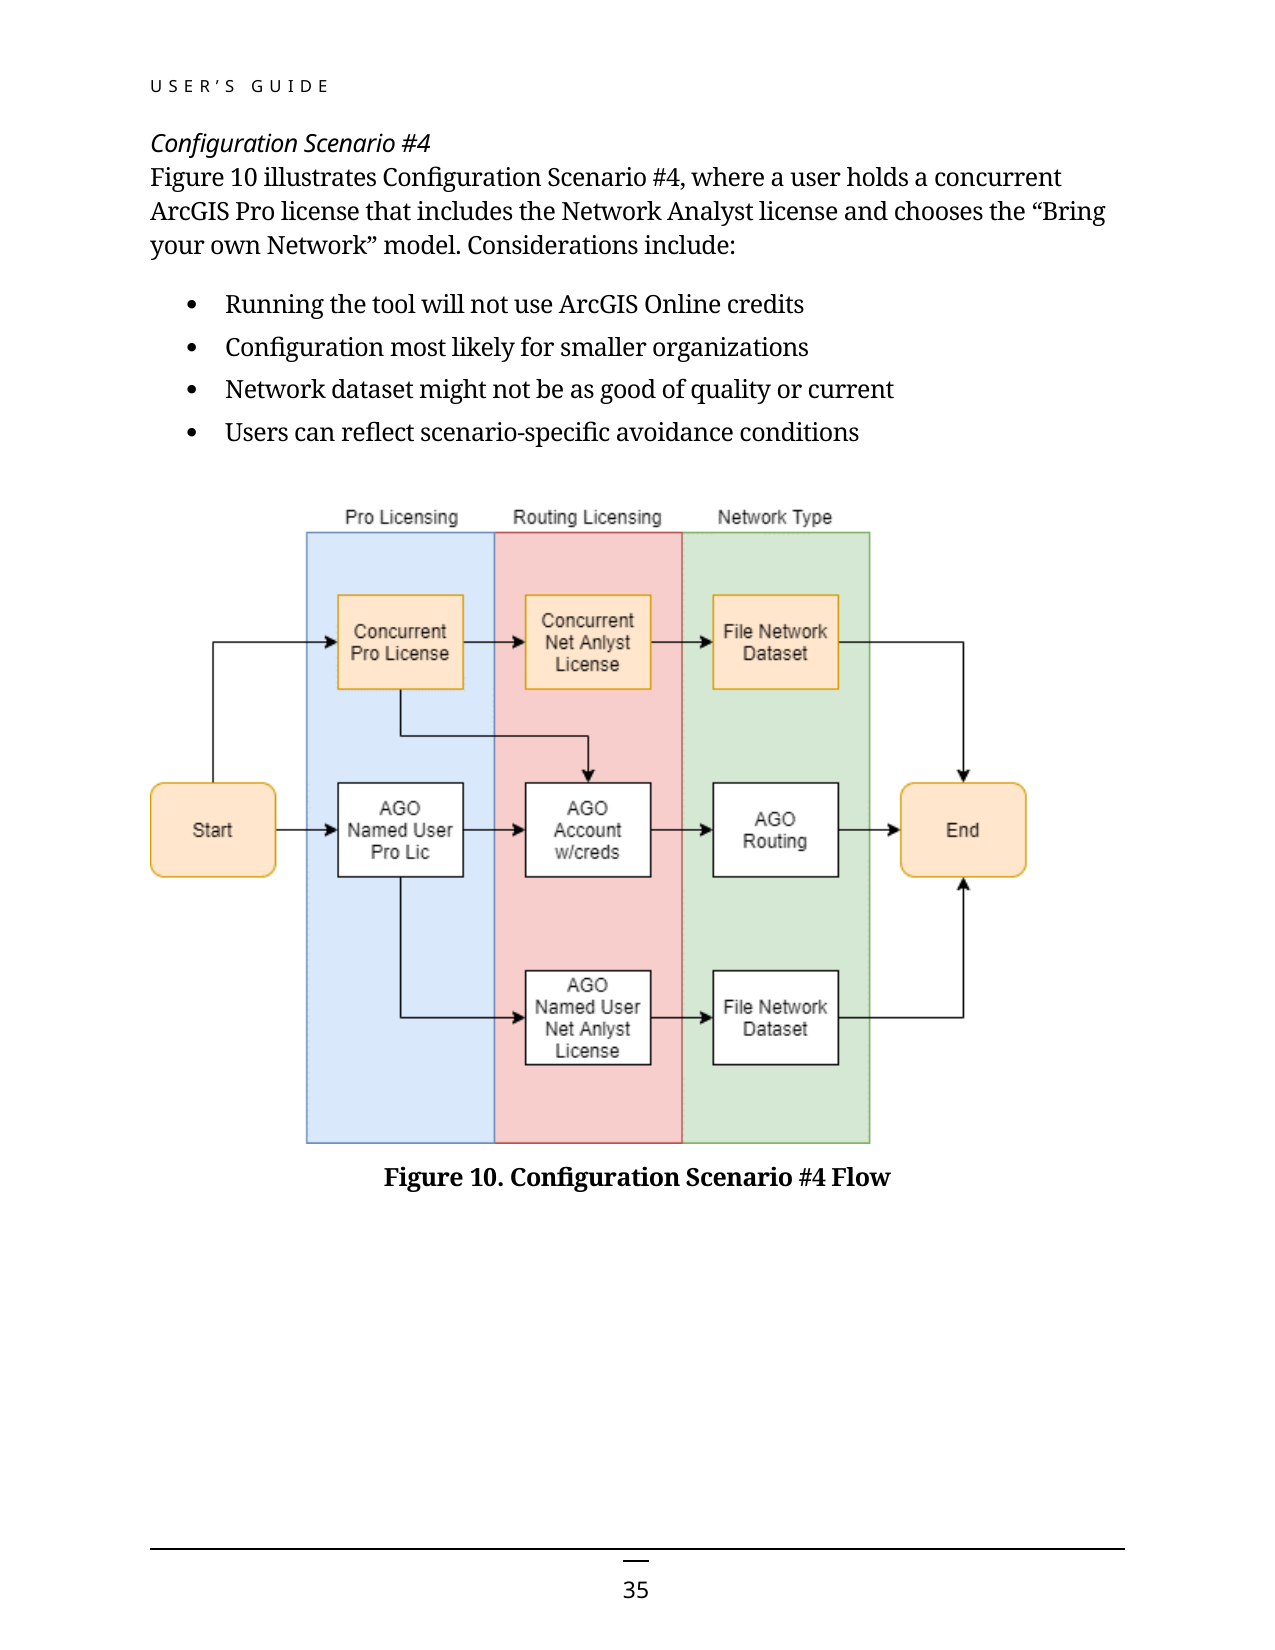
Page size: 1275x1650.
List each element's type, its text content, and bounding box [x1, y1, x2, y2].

picture [150, 507, 1027, 1144]
list Running the tool will not use ArcGIS Online credits [187, 287, 1125, 321]
text Figure 10 illustrates Configuration Scenario #4, where a user holds a concurrent ArcGIS Pro license that includes the Network Analyst license and chooses the “Bring your own Network” model. Considerations include: [150, 160, 1125, 262]
list Configuration most likely for smaller organizations [187, 329, 1125, 363]
list Network dataset might not be as good of quality or current [187, 372, 1125, 406]
title Figure 10. Configuration Scenario #4 Flow [150, 1160, 1125, 1194]
subtitle Configuration Scenario #4 [150, 126, 1125, 160]
list Users can reflect scenario-specific avoidance conditions [187, 414, 1125, 448]
